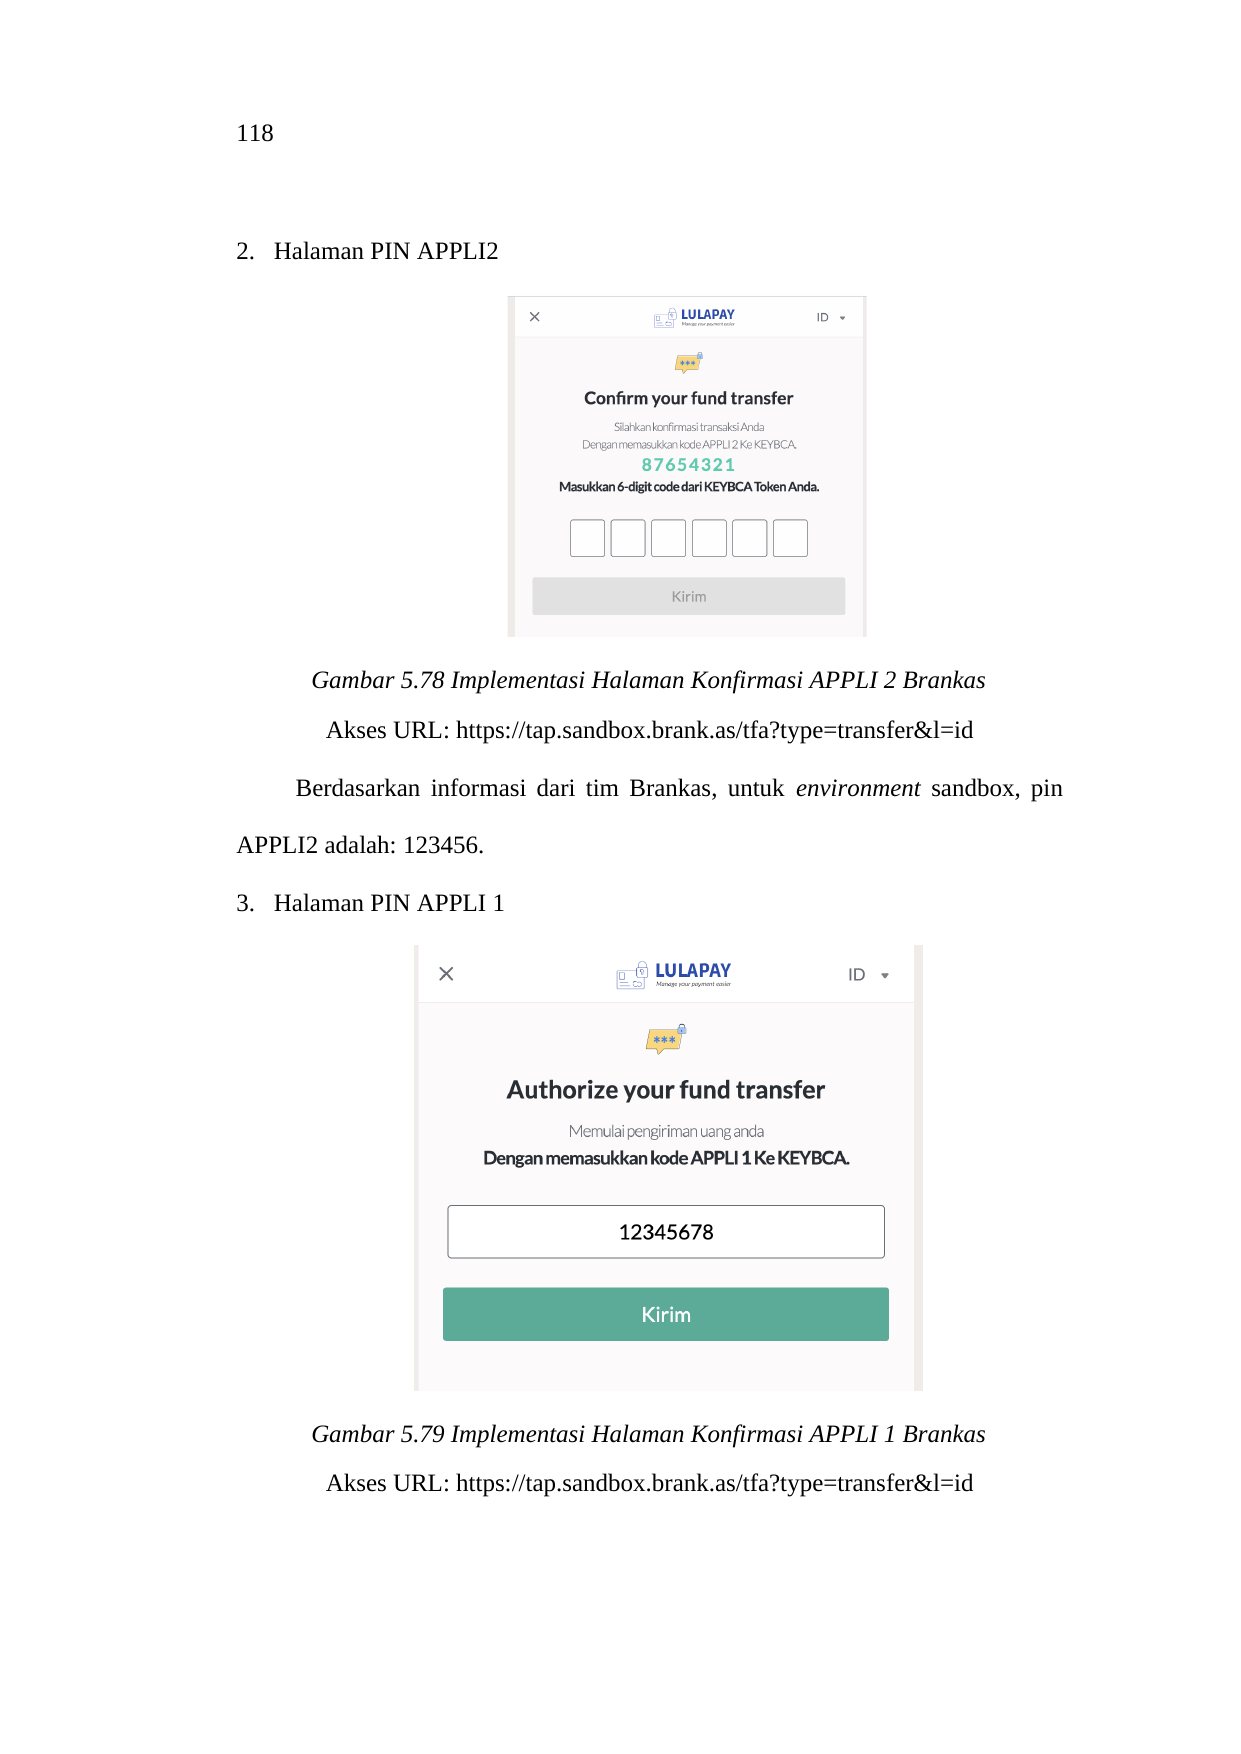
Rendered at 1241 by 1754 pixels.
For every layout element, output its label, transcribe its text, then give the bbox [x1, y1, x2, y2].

text Akses URL: https://tap.sandbox.brank.as/tfa?type=transfer&l=id [236, 715, 1063, 744]
picture [413, 945, 923, 1391]
list Halaman PIN APPLI 1 [236, 888, 1063, 916]
list Halaman PIN APPLI2 [236, 236, 1063, 265]
text Berdasarkan informasi dari tim Brankas, untuk environment sandbox, pin APPLI2 adalah: 123456. [236, 773, 1063, 859]
text Akses URL: https://tap.sandbox.brank.as/tfa?type=transfer&l=id [236, 1468, 1063, 1497]
picture [507, 293, 867, 637]
